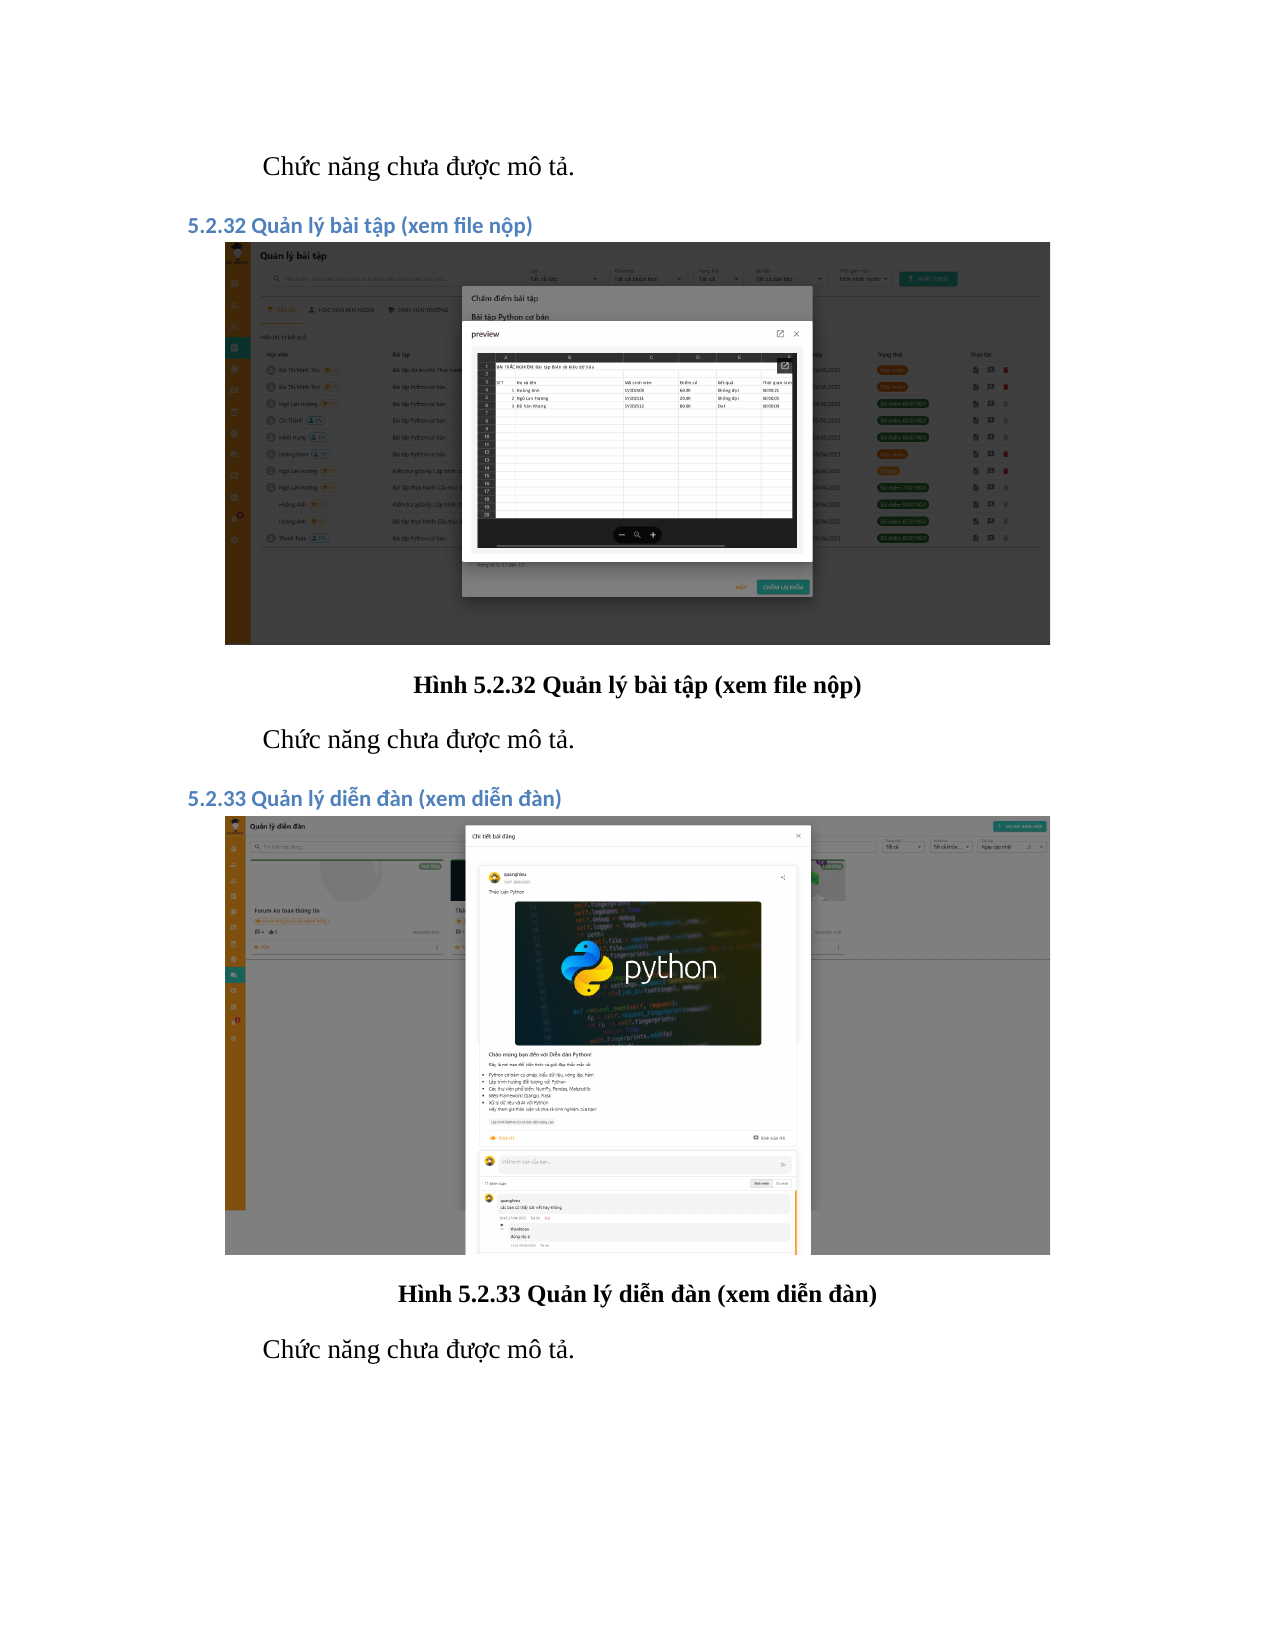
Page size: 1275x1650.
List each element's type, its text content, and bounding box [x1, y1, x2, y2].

picture [225, 816, 1050, 1255]
text Chức năng chưa được mô tả. [187, 1333, 1087, 1364]
text Hình 5.2.33 Quản lý diễn đàn (xem diễn đàn) [187, 1279, 1087, 1308]
subtitle 5.2.33 Quản lý diễn đàn (xem diễn đàn) [187, 784, 1087, 812]
picture [225, 242, 1050, 645]
text Chức năng chưa được mô tả. [187, 723, 1087, 755]
text Chức năng chưa được mô tả. [187, 150, 1087, 181]
subtitle 5.2.32 Quản lý bài tập (xem file nộp) [187, 211, 1087, 239]
text Hình 5.2.32 Quản lý bài tập (xem file nộp) [187, 670, 1087, 698]
